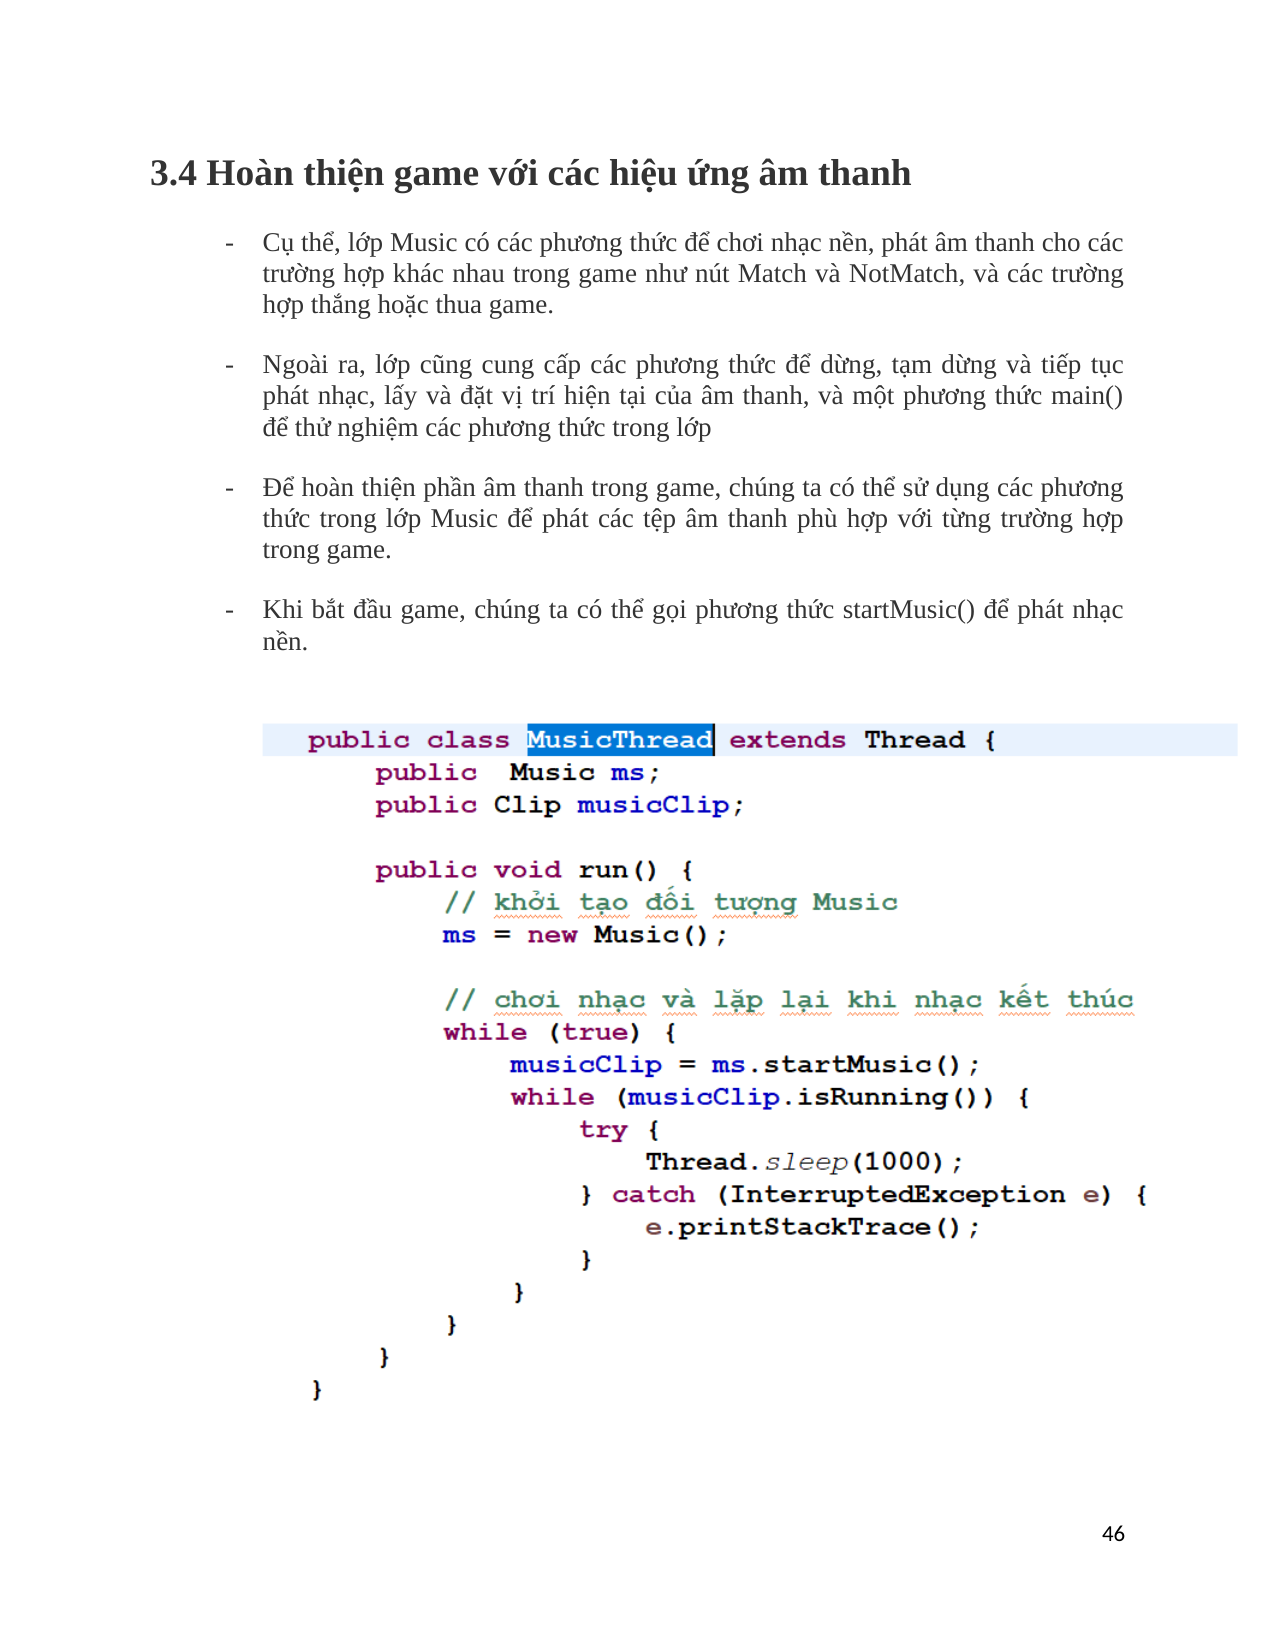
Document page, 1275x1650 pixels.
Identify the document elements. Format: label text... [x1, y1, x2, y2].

subtitle 3.4 Hoàn thiện game với các hiệu ứng âm thanh [150, 150, 1125, 193]
list Cụ thể, lớp Music có các phương thức để chơi nhạc nền, phát âm thanh cho các trường hợp khác nhau trong game như nút Match và NotMatch, và các trường hợp thắng hoặc thua game. [225, 226, 1125, 319]
list Để hoàn thiện phần âm thanh trong game, chúng ta có thể sử dụng các phương thức trong lớp Music để phát các tệp âm thanh phù hợp với từng trường hợp trong game. [225, 471, 1125, 564]
list Khi bắt đầu game, chúng ta có thể gọi phương thức startMusic() để phát nhạc nền. [225, 593, 1125, 656]
picture [262, 685, 1238, 1462]
list Ngoài ra, lớp cũng cung cấp các phương thức để dừng, tạm dừng và tiếp tục phát nhạc, lấy và đặt vị trí hiện tại của âm thanh, và một phương thức main() để thử nghiệm các phương thức trong lớp [225, 348, 1125, 442]
